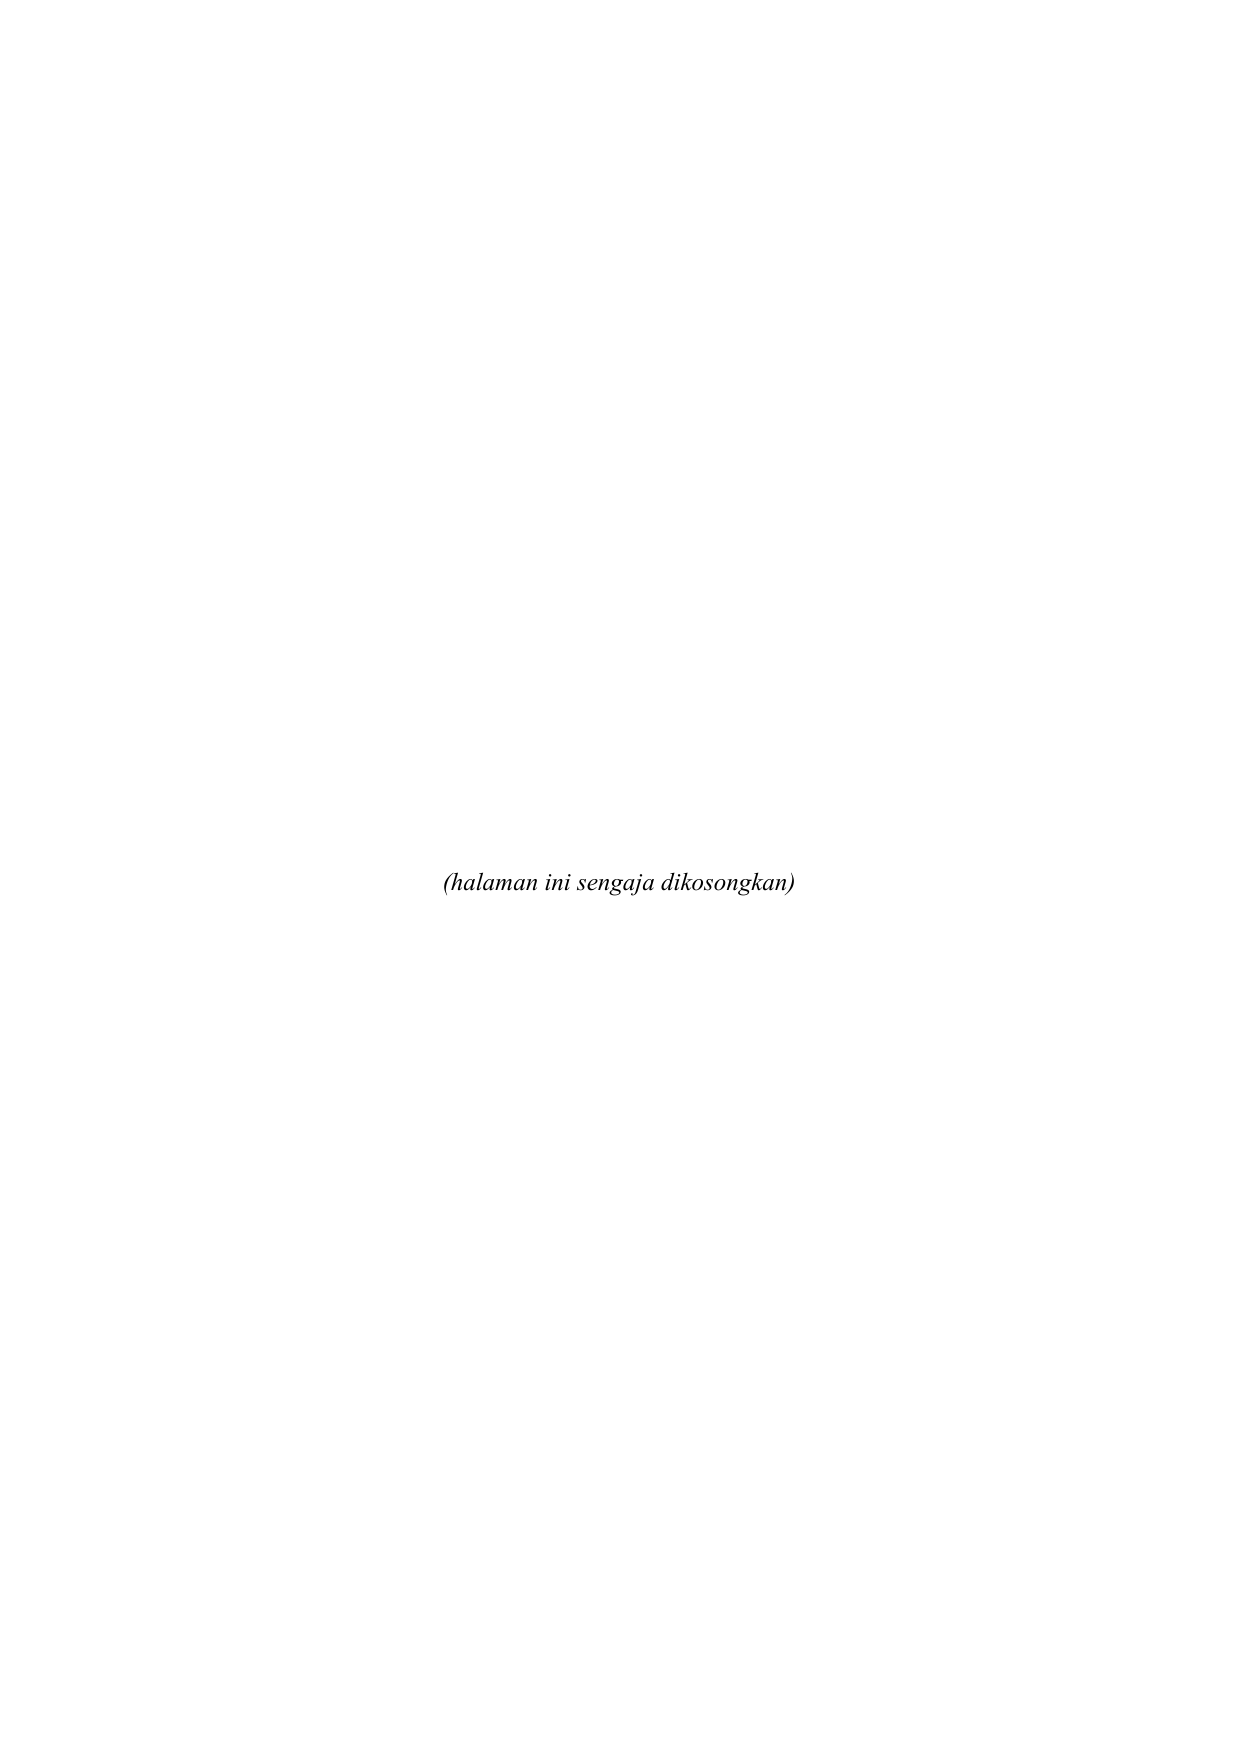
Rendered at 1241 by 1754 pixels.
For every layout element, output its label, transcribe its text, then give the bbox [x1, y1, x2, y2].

text (halaman ini sengaja dikosongkan) [177, 177, 1063, 896]
